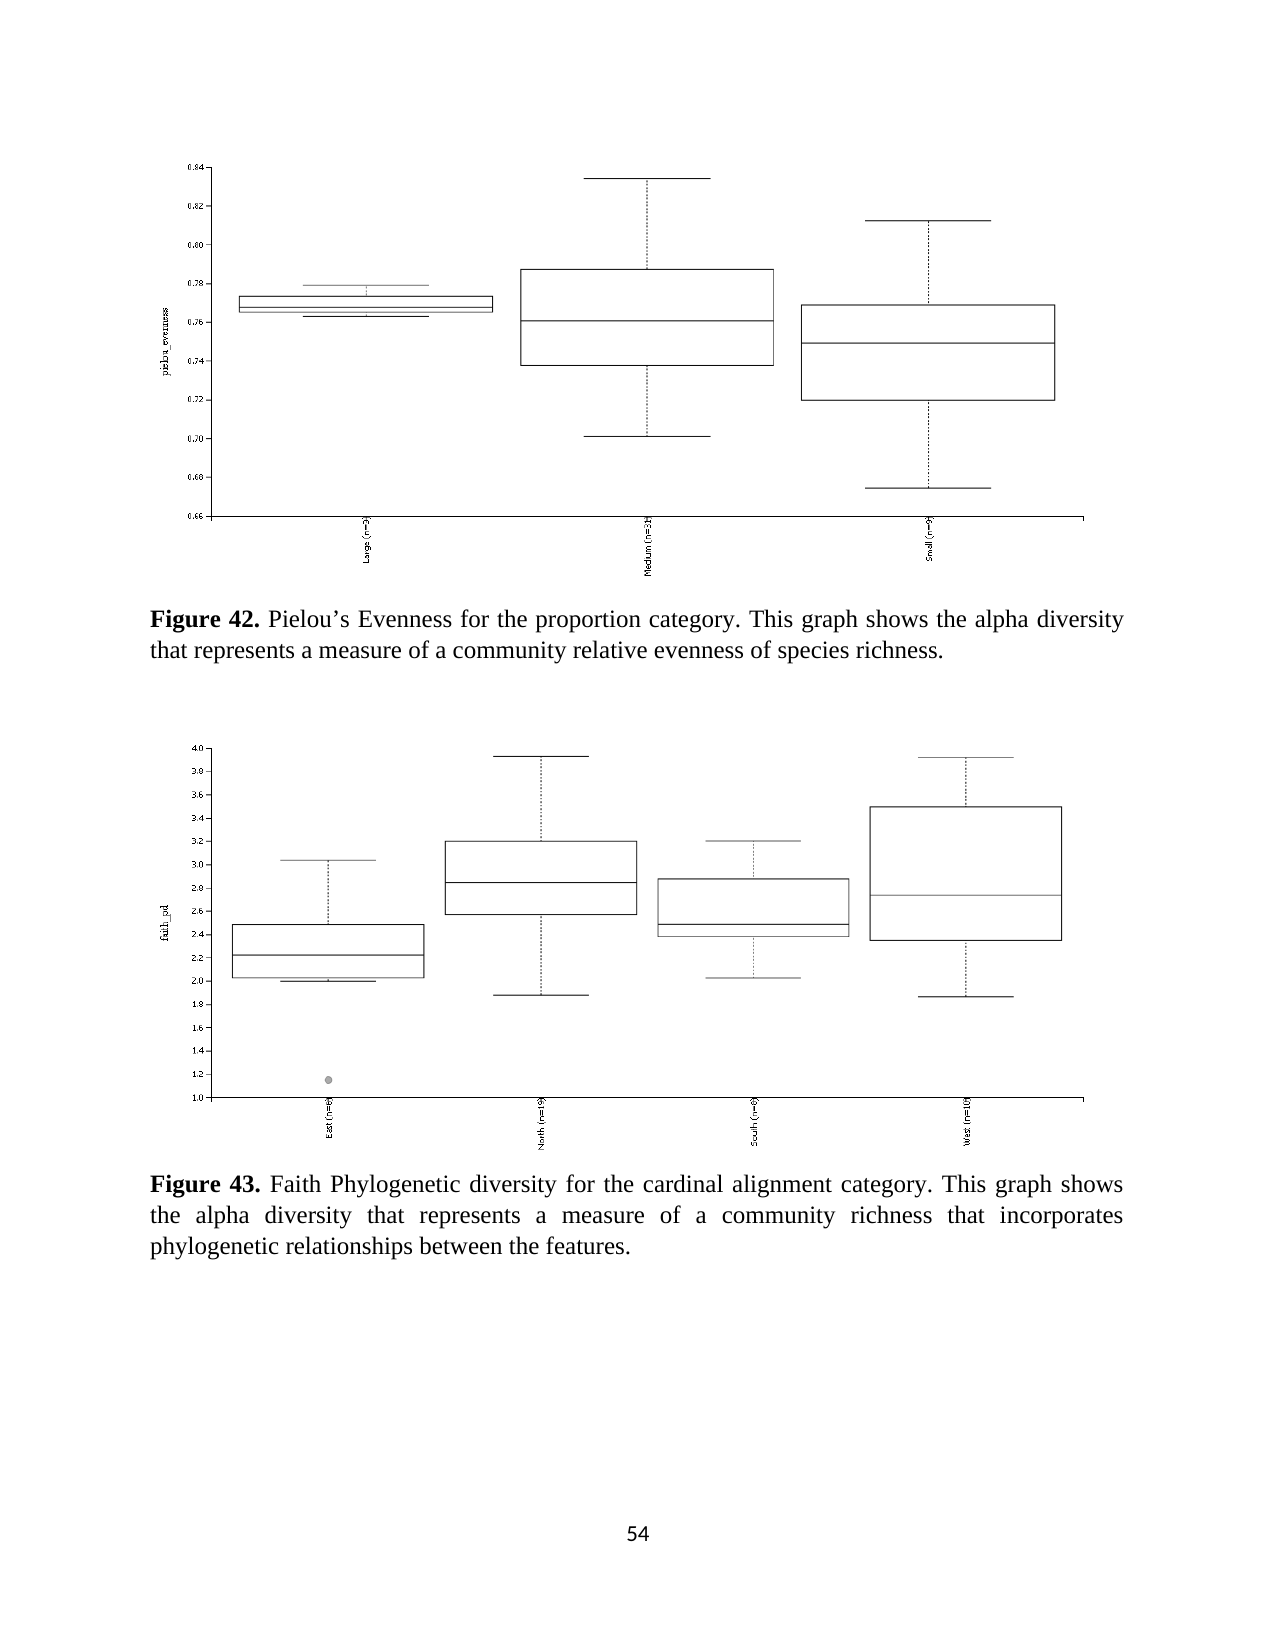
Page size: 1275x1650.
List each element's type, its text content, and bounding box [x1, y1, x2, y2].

picture [150, 731, 1125, 1151]
text Figure 43. Faith Phylogenetic diversity for the cardinal alignment category. This graph shows the alpha diversity that represents a measure of a community richness that incorporates phylogenetic relationships between the features. [150, 1169, 1125, 1260]
picture [150, 150, 1125, 586]
text Figure 42. Pielou’s Evenness for the proportion category. This graph shows the alpha diversity that represents a measure of a community relative evenness of species richness. [150, 604, 1125, 664]
